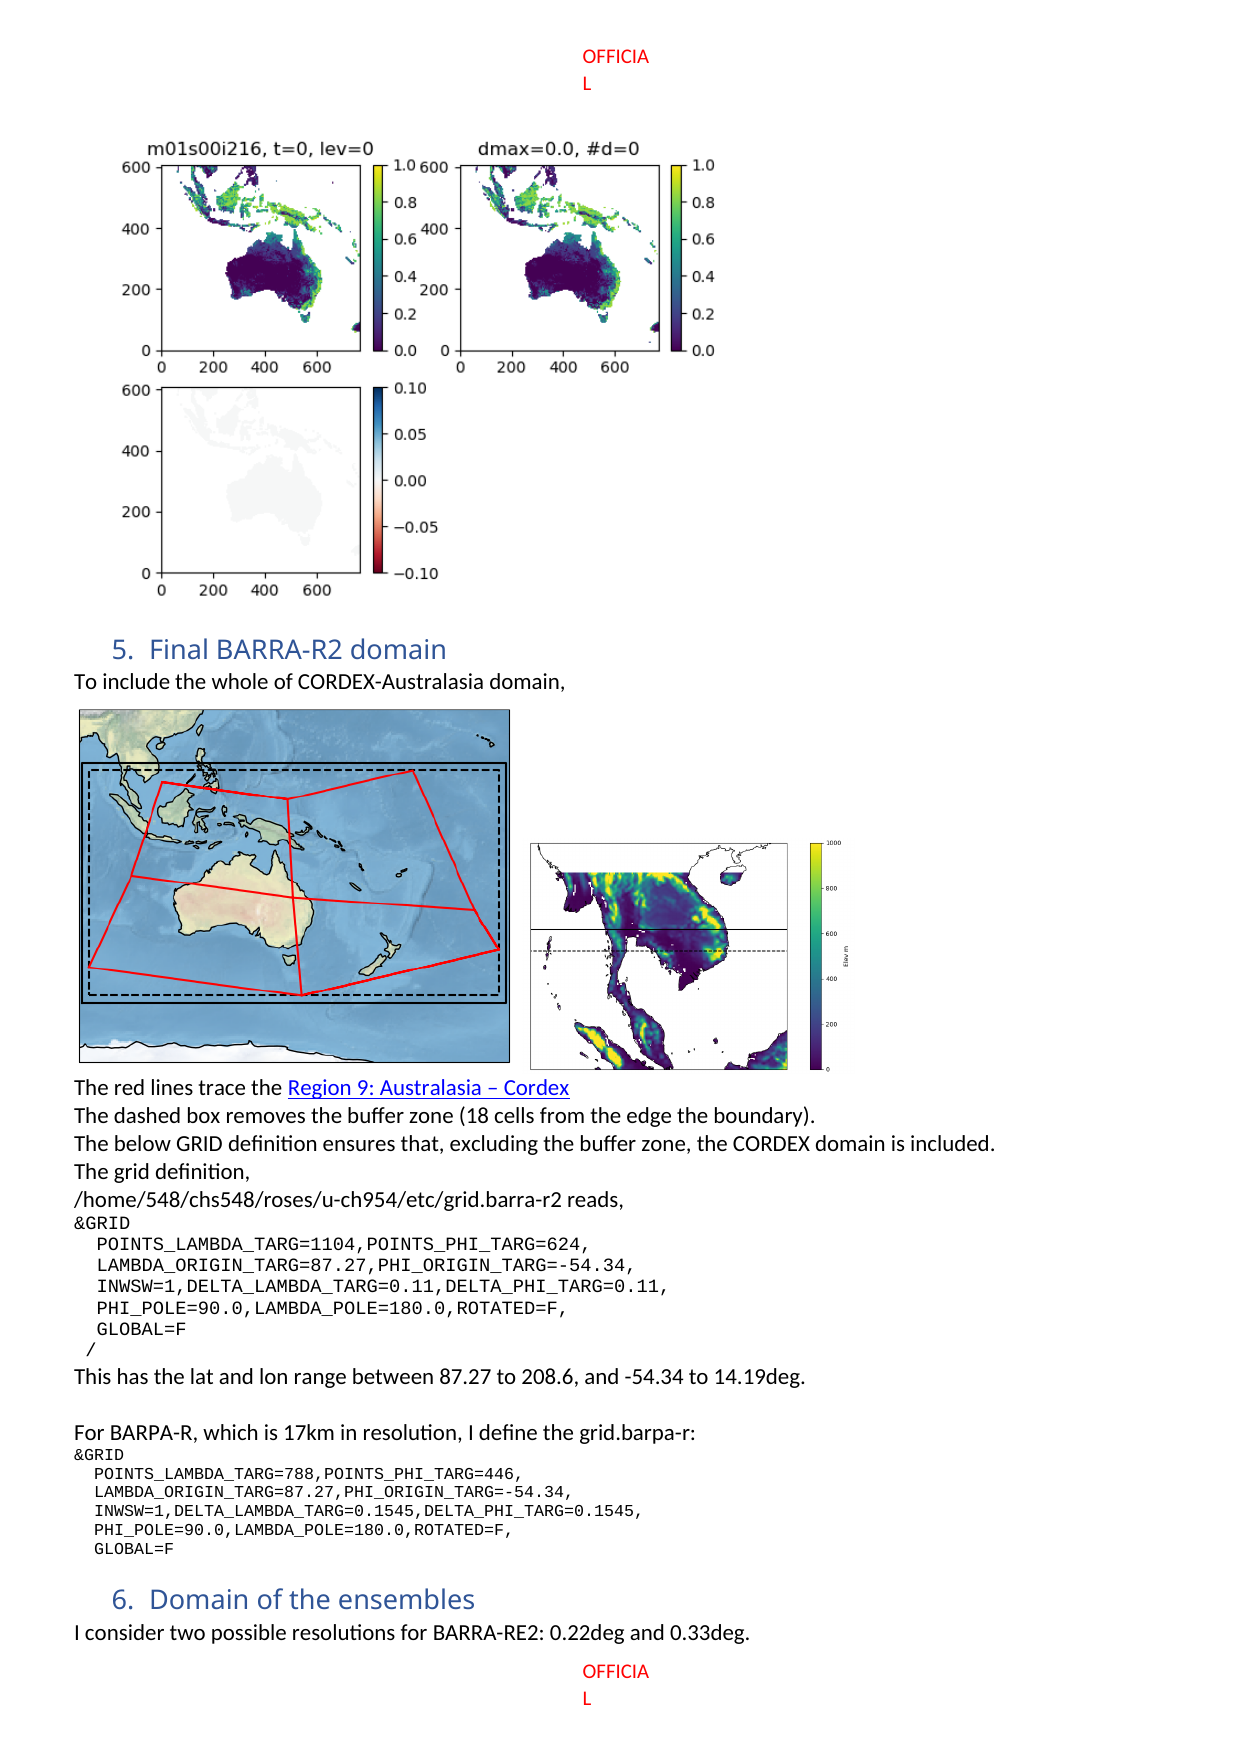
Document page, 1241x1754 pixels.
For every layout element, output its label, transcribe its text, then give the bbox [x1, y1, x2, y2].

text For BARPA-R, which is 17km in resolution, I define the grid.barpa-r: [74, 1418, 1181, 1446]
text PHI_POLE=90.0,LAMBDA_POLE=180.0,ROTATED=F, [74, 1522, 1181, 1541]
text GLOBAL=F [74, 1541, 1181, 1559]
text POINTS_LAMBDA_TARG=1104,POINTS_PHI_TARG=624, [74, 1235, 1181, 1256]
text &GRID [74, 1213, 1181, 1235]
text INWSW=1,DELTA_LAMBDA_TARG=0.11,DELTA_PHI_TARG=0.11, [74, 1277, 1181, 1298]
text I consider two possible resolutions for BARRA-RE2: 0.22deg and 0.33deg. [74, 1618, 1181, 1646]
text The below GRID definition ensures that, excluding the buffer zone, the CORDEX domain is included. [74, 1129, 1181, 1157]
text INWSW=1,DELTA_LAMBDA_TARG=0.1545,DELTA_PHI_TARG=0.1545, [74, 1503, 1181, 1522]
subtitle Domain of the ensembles [111, 1581, 1181, 1618]
text POINTS_LAMBDA_TARG=788,POINTS_PHI_TARG=446, [74, 1465, 1181, 1484]
text &GRID [74, 1446, 1181, 1465]
text / [74, 1341, 1181, 1362]
text GLOBAL=F [74, 1320, 1181, 1341]
text LAMBDA_ORIGIN_TARG=87.27,PHI_ORIGIN_TARG=-54.34, [74, 1256, 1181, 1277]
text This has the lat and lon range between 87.27 to 208.6, and -54.34 to 14.19deg. [74, 1362, 1181, 1390]
text To include the whole of CORDEX-Australasia domain, [74, 667, 1181, 695]
text LAMBDA_ORIGIN_TARG=87.27,PHI_ORIGIN_TARG=-54.34, [74, 1484, 1181, 1503]
picture [73, 101, 779, 631]
text /home/548/chs548/roses/u-ch954/etc/grid.barra-r2 reads, [74, 1186, 1181, 1213]
text The dashed box removes the buffer zone (18 cells from the edge the boundary). [74, 1101, 1181, 1129]
picture [73, 695, 856, 1074]
subtitle Final BARRA-R2 domain [111, 630, 1181, 667]
text The red lines trace the Region 9: Australasia – Cordex [74, 1073, 1181, 1101]
text PHI_POLE=90.0,LAMBDA_POLE=180.0,ROTATED=F, [74, 1298, 1181, 1320]
text The grid definition, [74, 1157, 1181, 1186]
